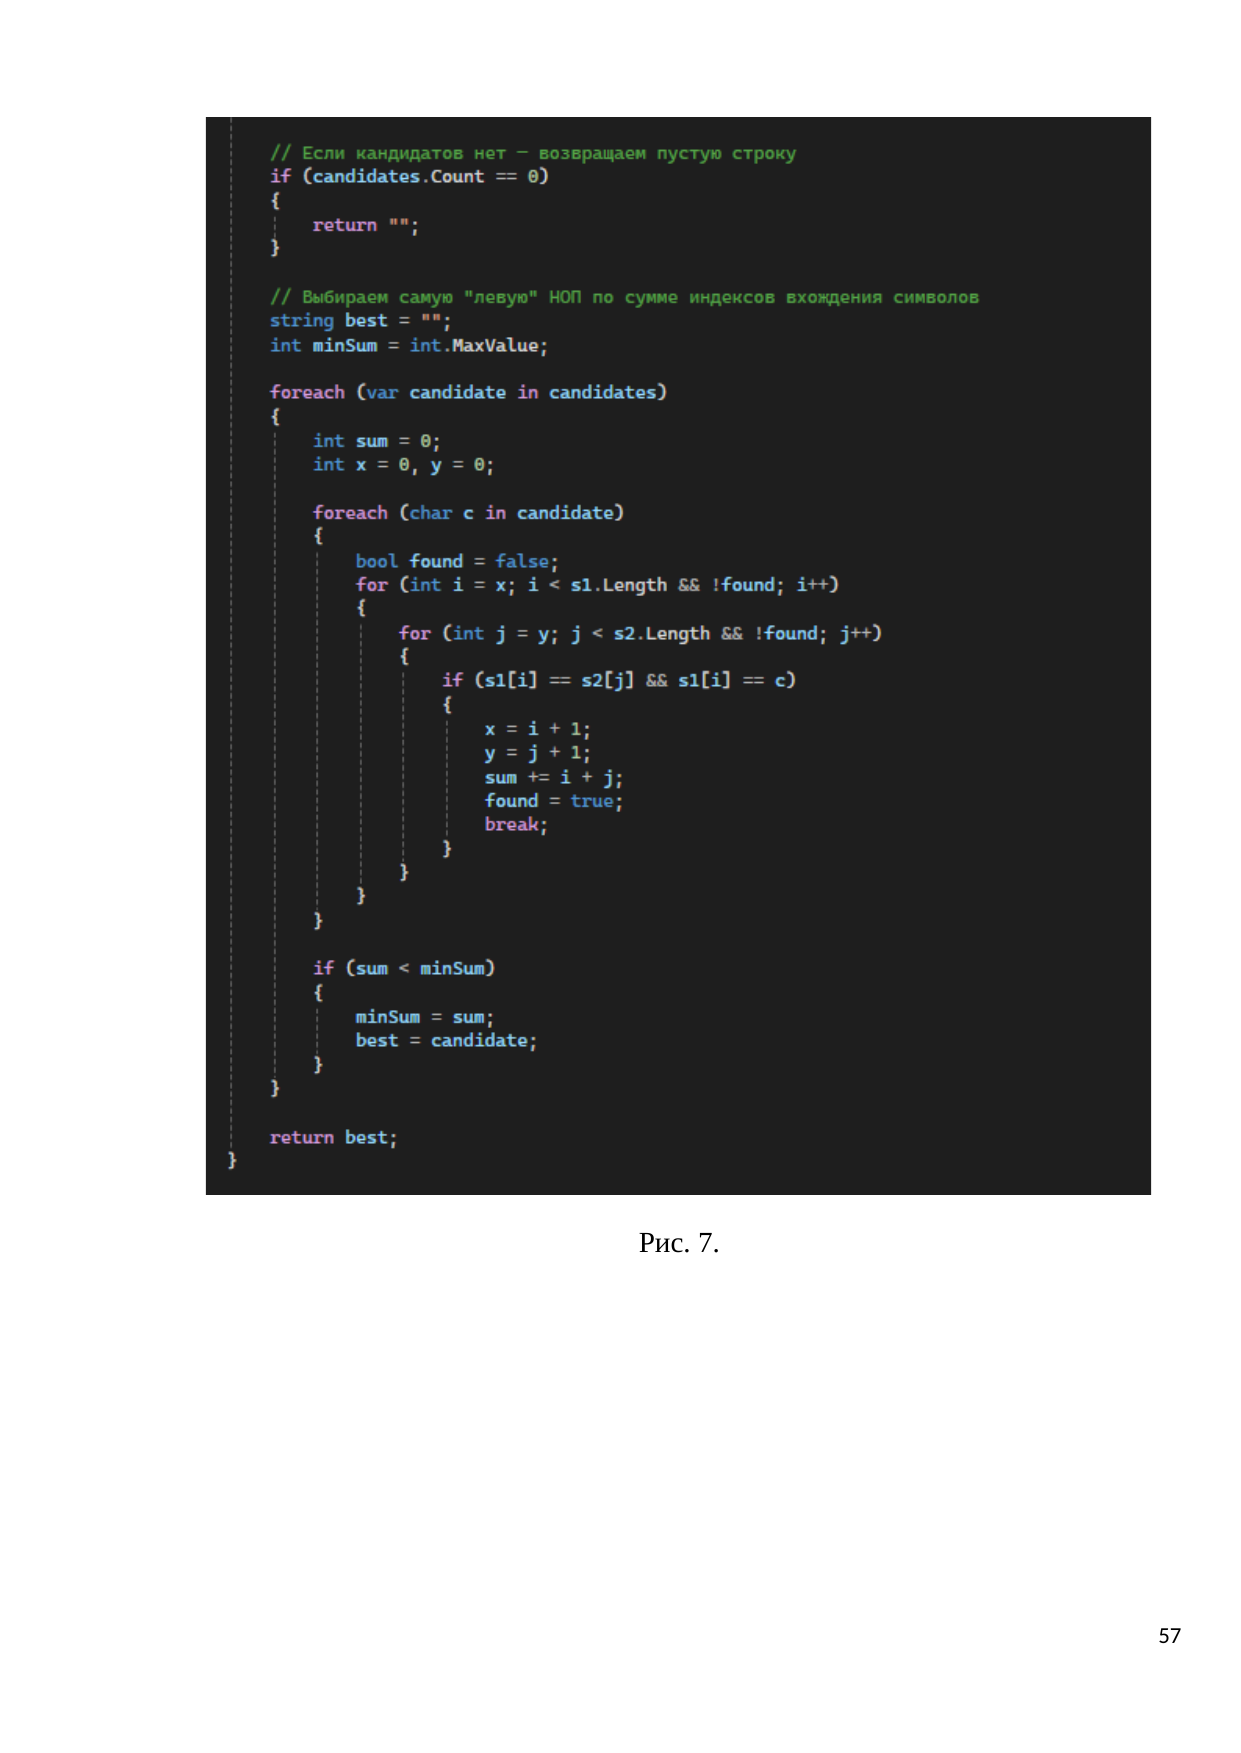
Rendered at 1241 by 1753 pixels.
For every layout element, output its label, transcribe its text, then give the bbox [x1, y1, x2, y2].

picture [204, 117, 1151, 1193]
